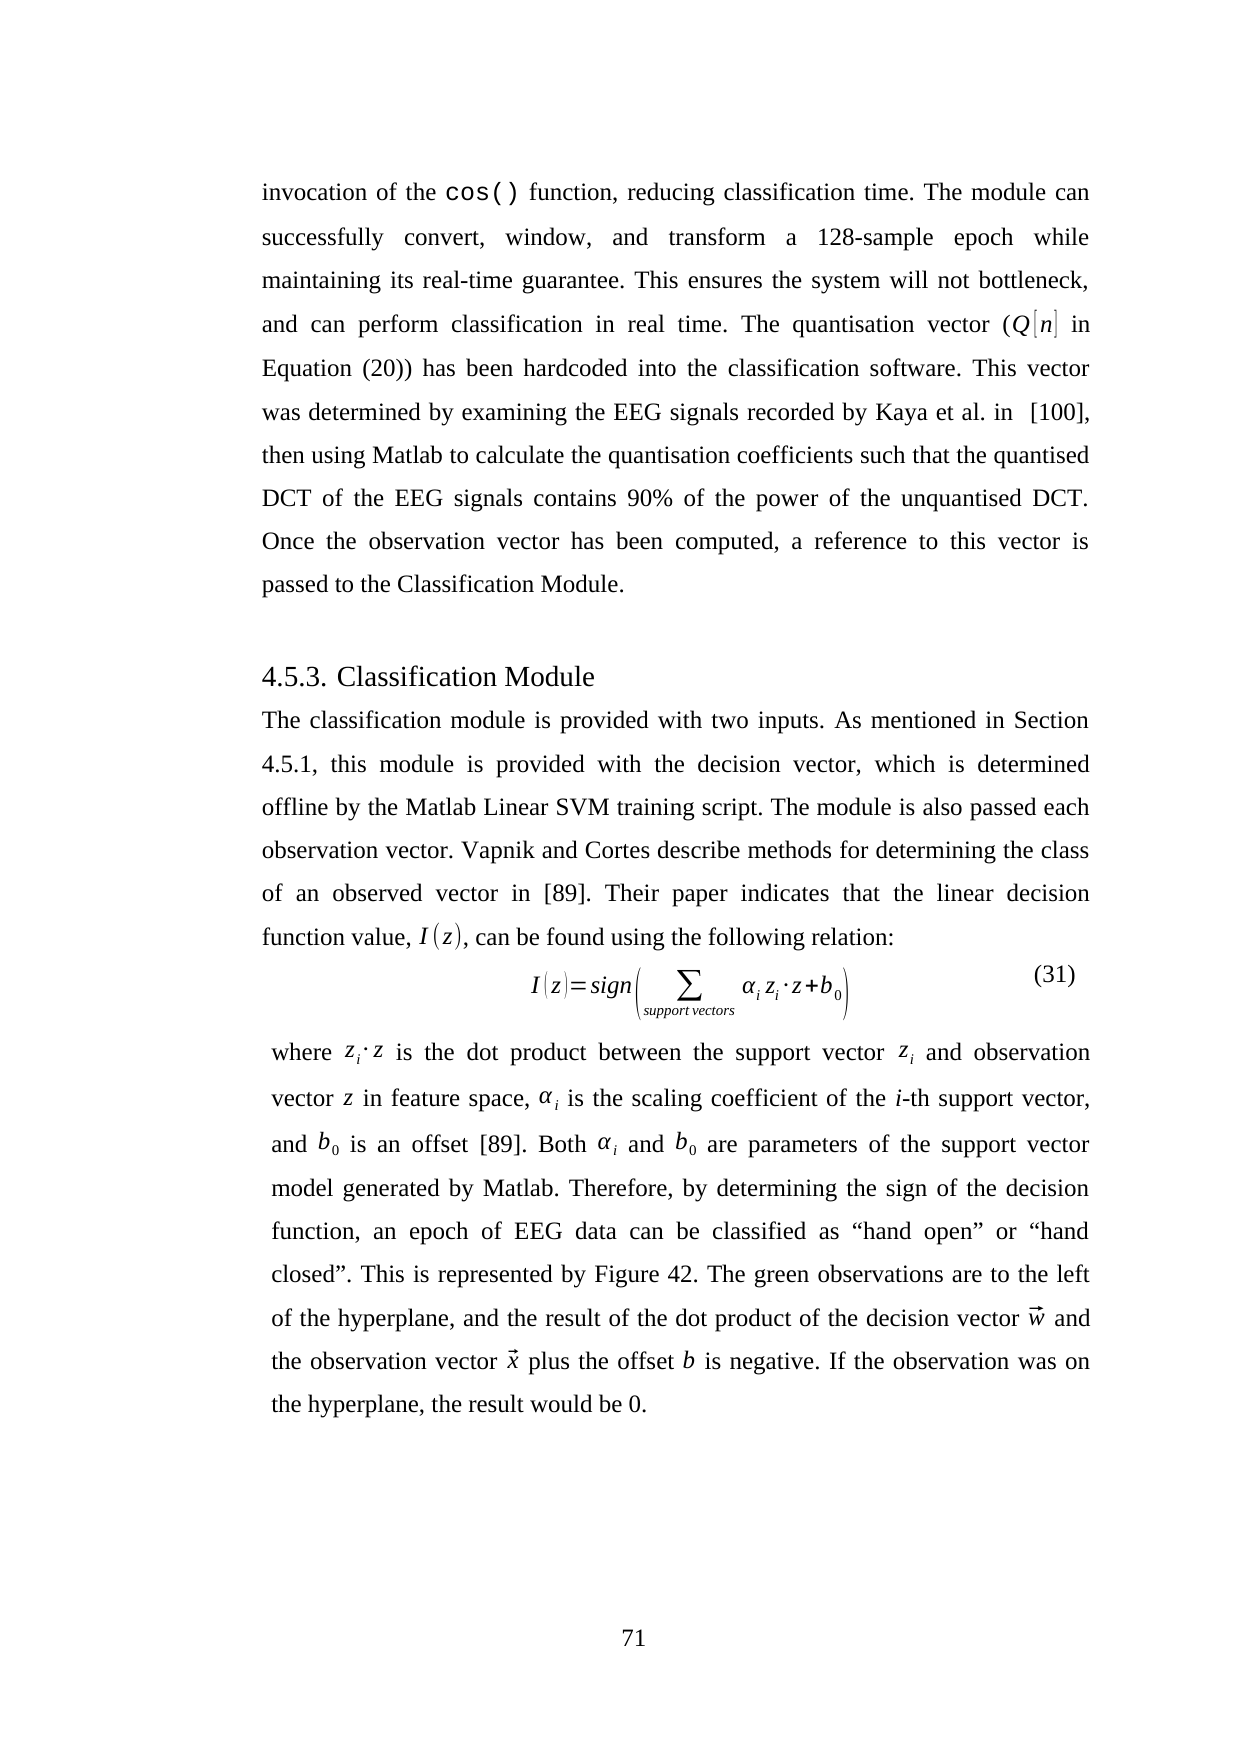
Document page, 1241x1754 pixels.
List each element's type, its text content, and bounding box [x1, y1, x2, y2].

subtitle Classification Module [262, 659, 1090, 693]
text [262, 177, 1090, 598]
text The classification module is provided with two inputs. As mentioned in Section 4.5.1, this module is provided with the decision vector, which is determined offline by the Matlab Linear SVM training script. The module is also passed each observation vector. Vapnik and Cortes describe methods for determining the class of an observed vector in [89]. Their paper indicates that the linear decision function value, , can be found using the following relation: [262, 706, 1090, 951]
text where is the dot product between the support vector and observation vector in feature space, is the scaling coefficient of the i-th support vector, and is an offset [89]. Both and are parameters of the support vector model generated by Matlab. Therefore, by determining the sign of the decision function, an epoch of EEG data can be classified as “hand open” or “hand closed”. This is represented by Figure 42. The green observations are to the left of the hyperplane, and the result of the dot product of the decision vector and the observation vector plus the offset is negative. If the observation was on the hyperplane, the result would be 0. [271, 1036, 1090, 1418]
